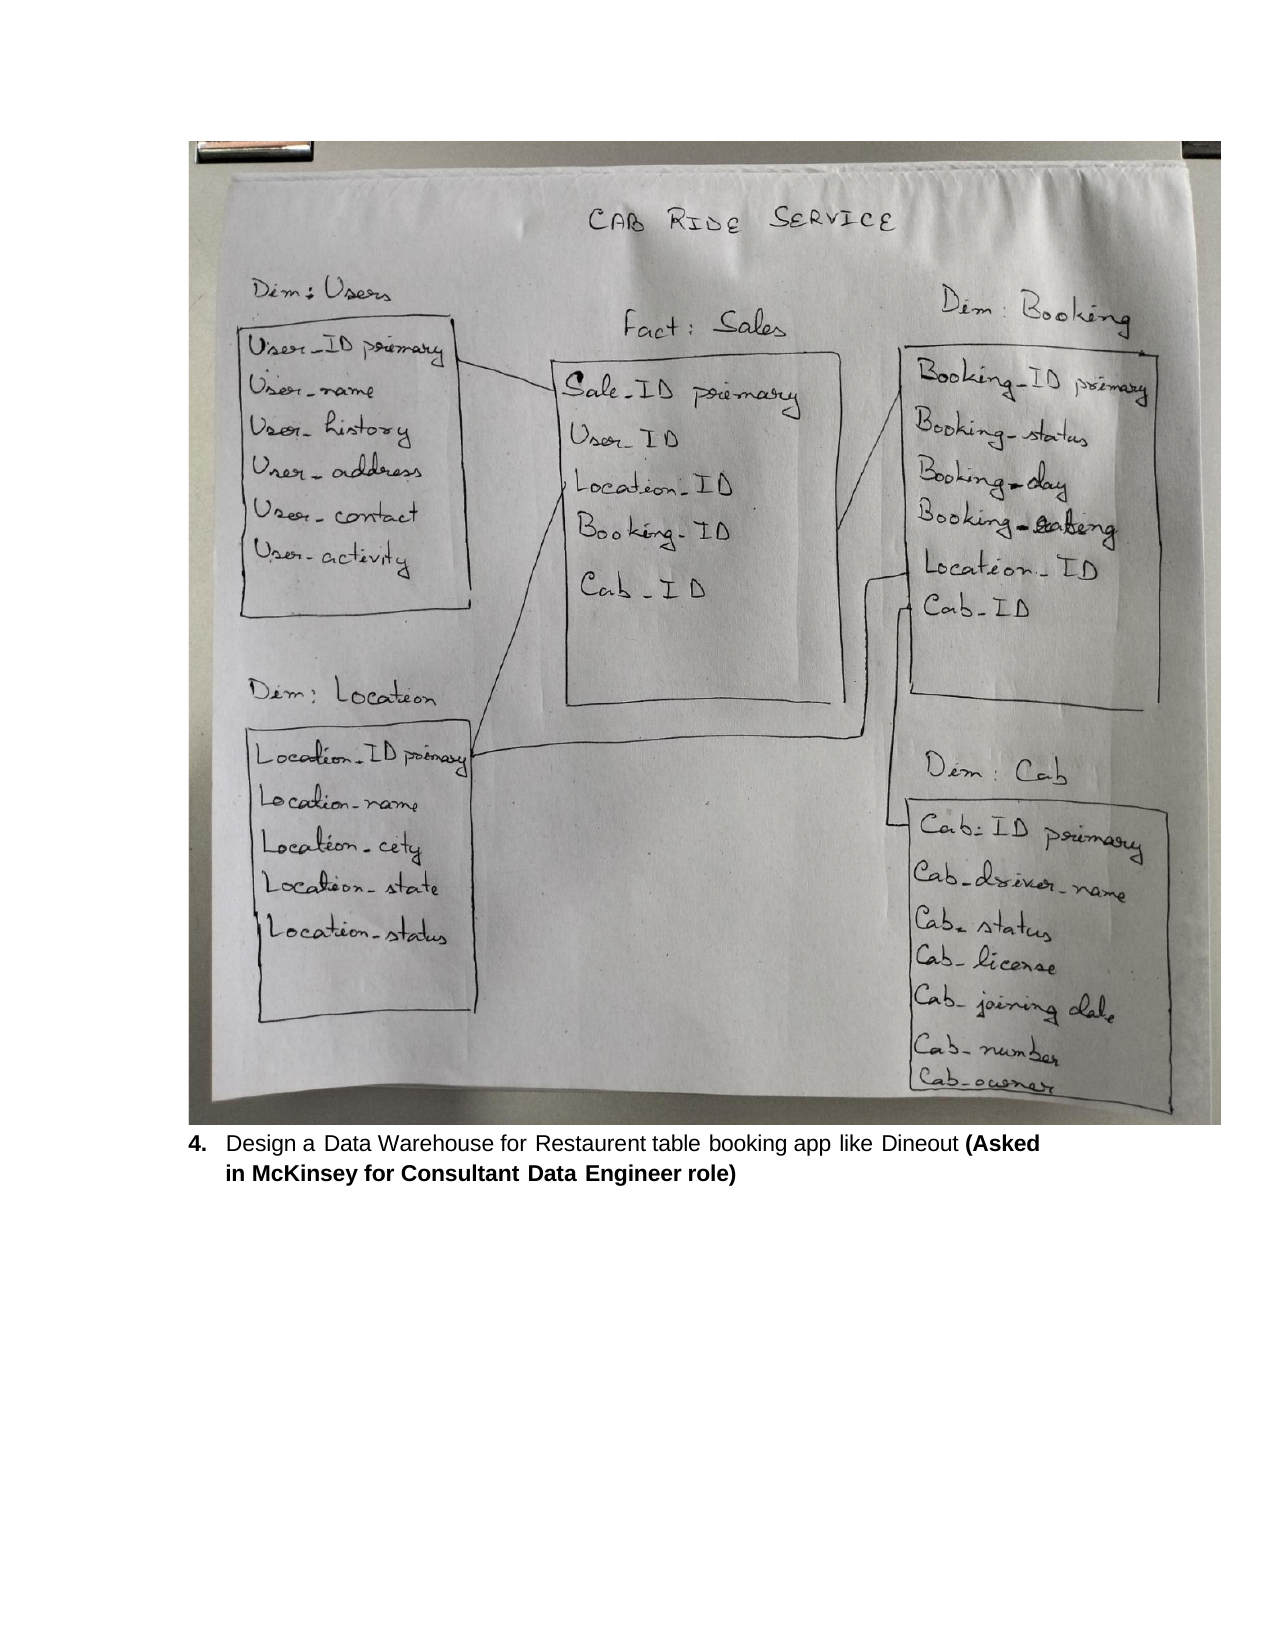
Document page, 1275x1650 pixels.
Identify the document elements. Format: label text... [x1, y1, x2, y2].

list Design a Data Warehouse for Restaurent table booking app like Dineout (Asked in McKinsey for Consultant Data Engineer role) [188, 1129, 1067, 1186]
picture [189, 141, 1220, 1125]
